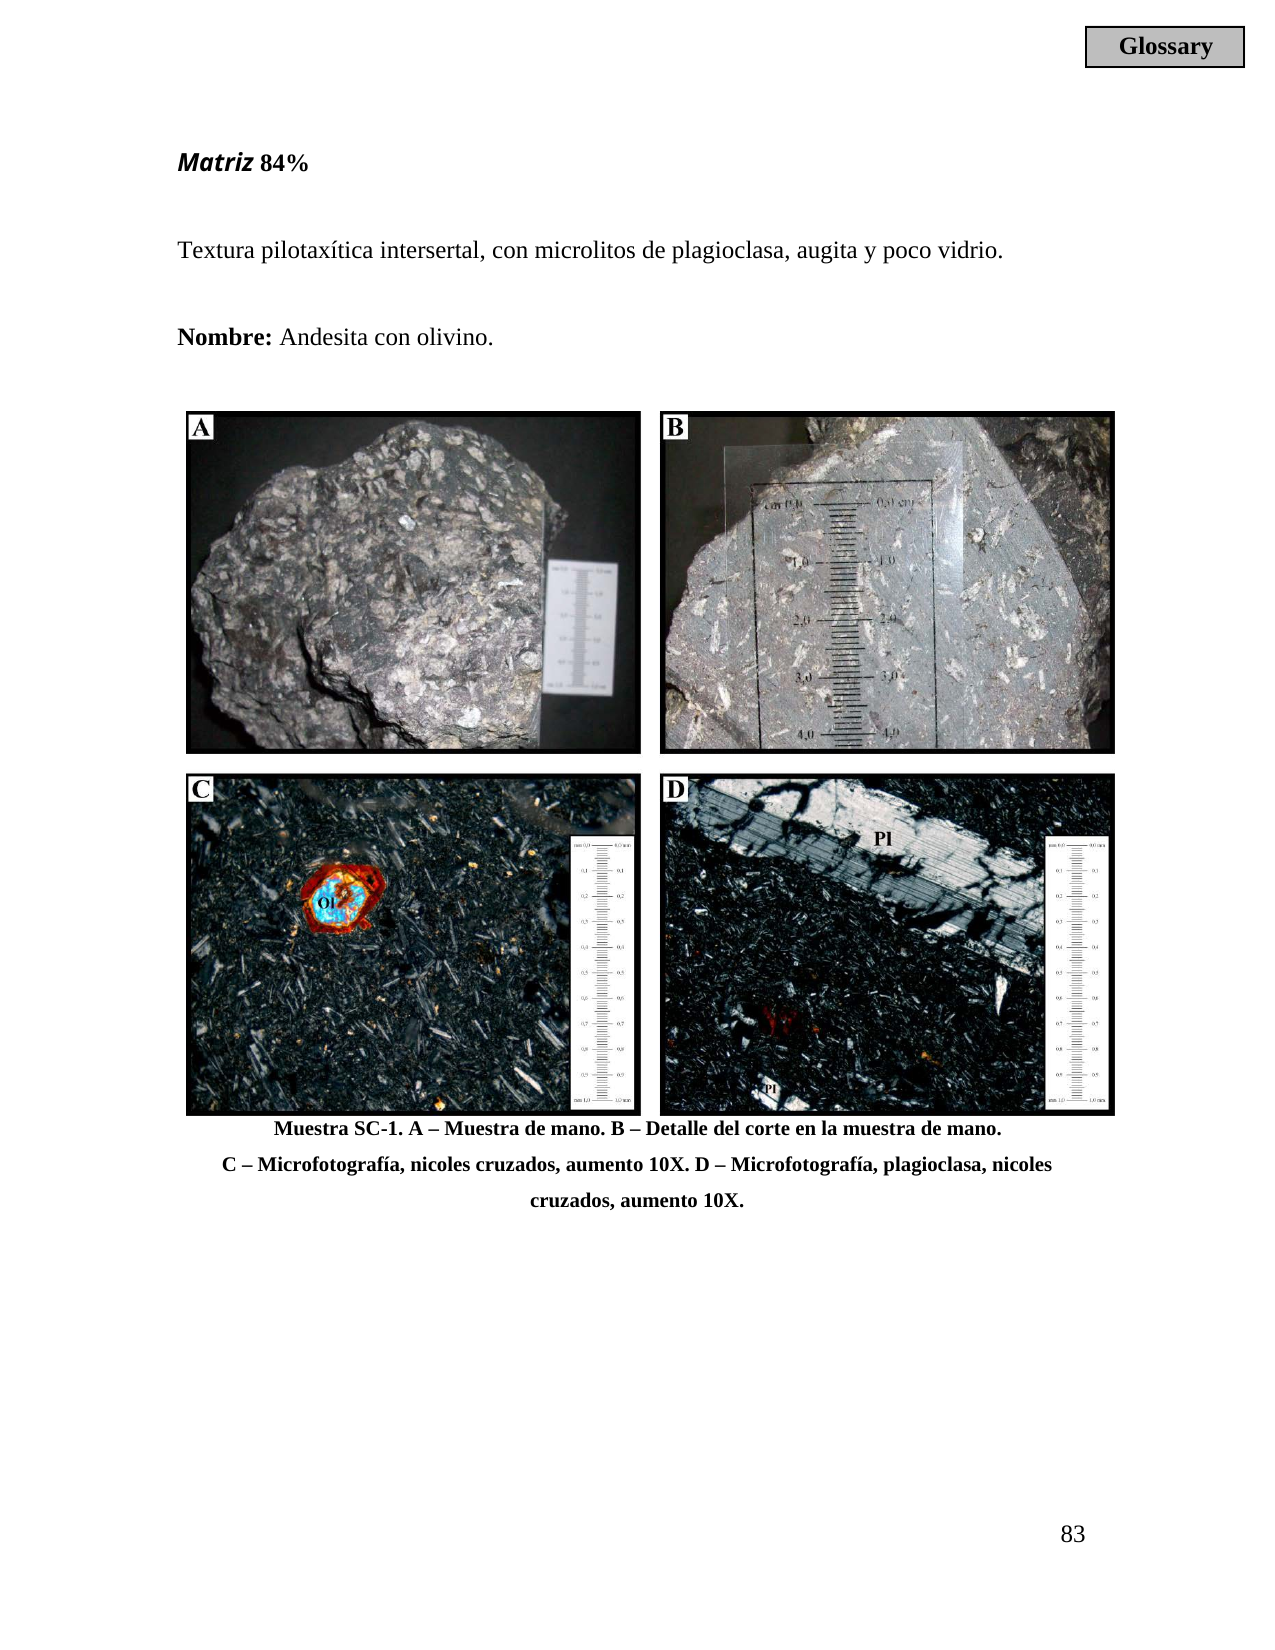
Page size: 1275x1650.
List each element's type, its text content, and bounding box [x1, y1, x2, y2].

text C – Microfotografía, nicoles cruzados, aumento 10X. D – Microfotografía, plagioclasa, nicoles cruzados, aumento 10X. [191, 1151, 1083, 1212]
picture [186, 411, 1115, 1116]
text Muestra SC-1. A – Muestra de mano. B – Detalle del corte en la muestra de mano. [192, 1116, 1083, 1139]
text Textura pilotaxítica intersertal, con microlitos de plagioclasa, augita y poco vidrio. [177, 236, 1117, 264]
text Nombre: Andesita con olivino. [177, 322, 1117, 350]
text Matriz 84% [177, 144, 1117, 178]
